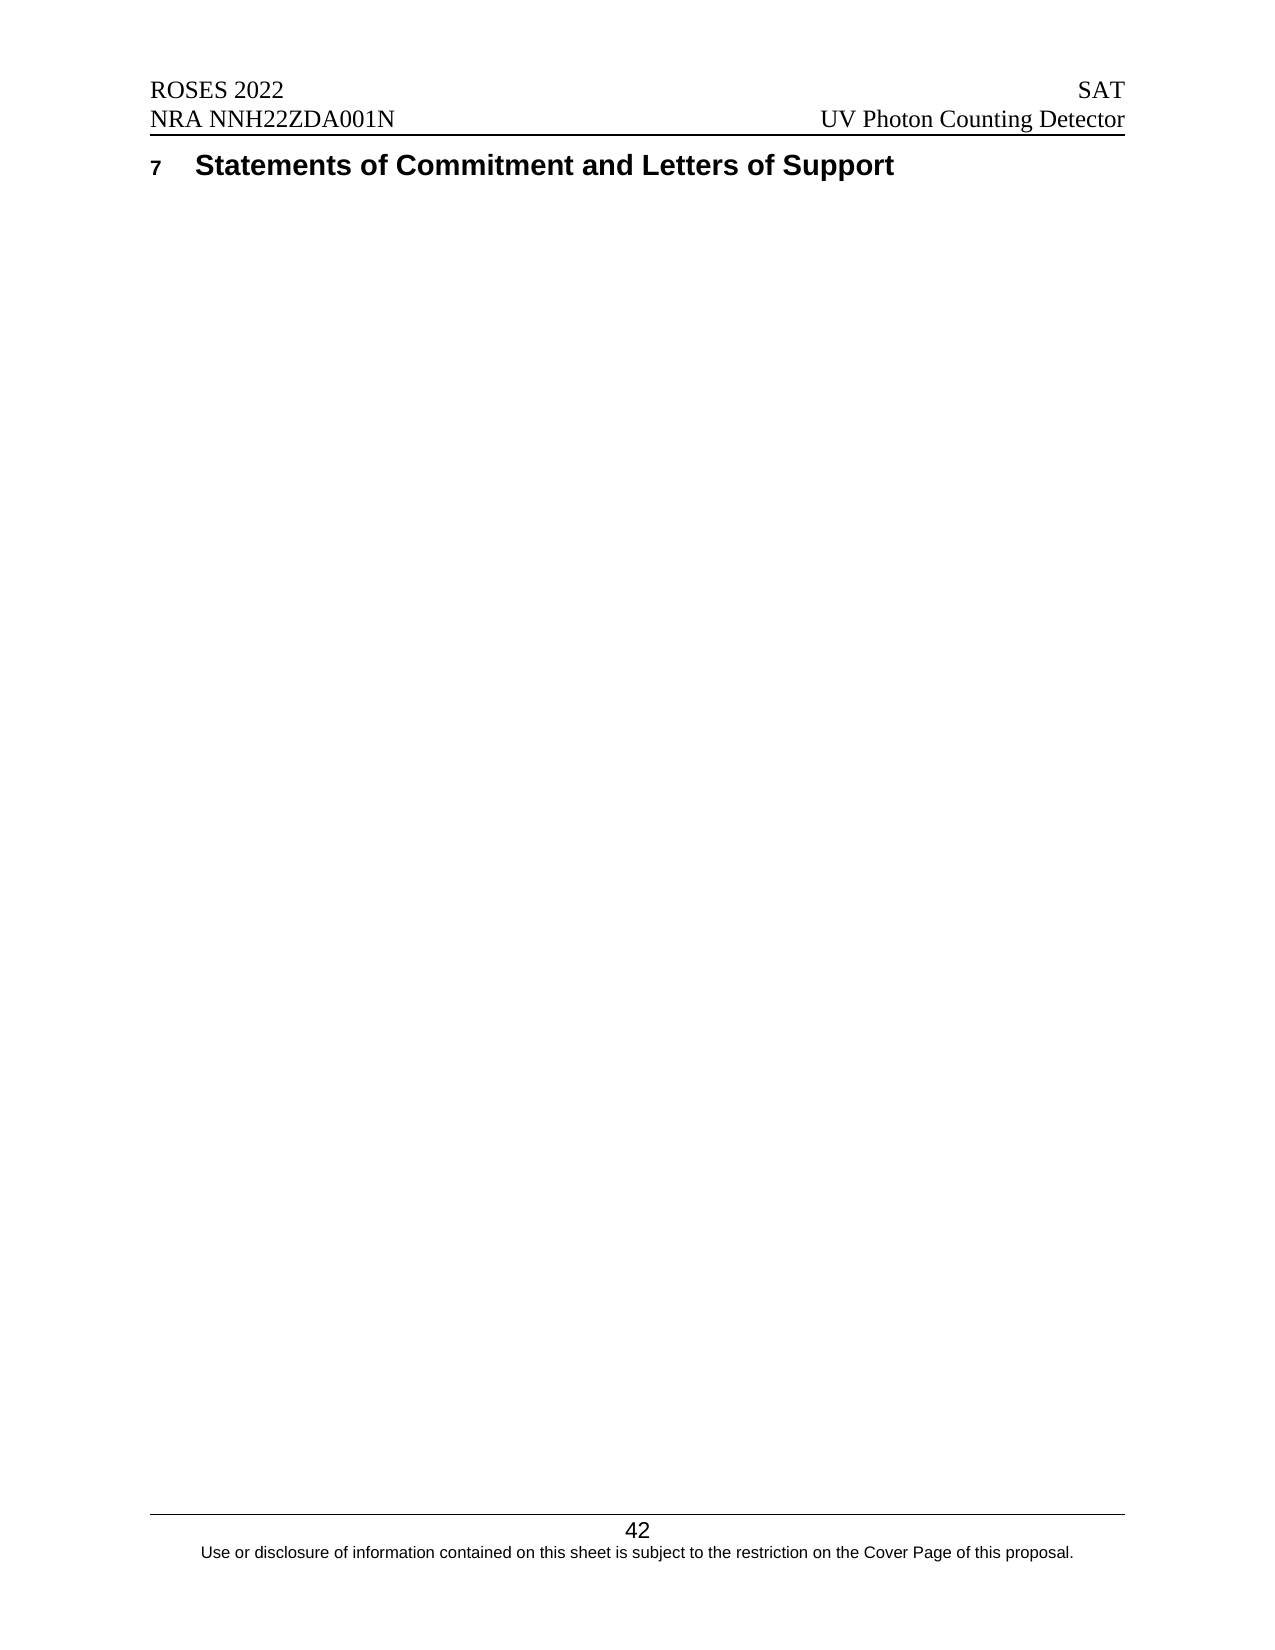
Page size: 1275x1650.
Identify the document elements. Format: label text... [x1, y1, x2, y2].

subtitle Statements of Commitment and Letters of Support [150, 150, 1125, 181]
